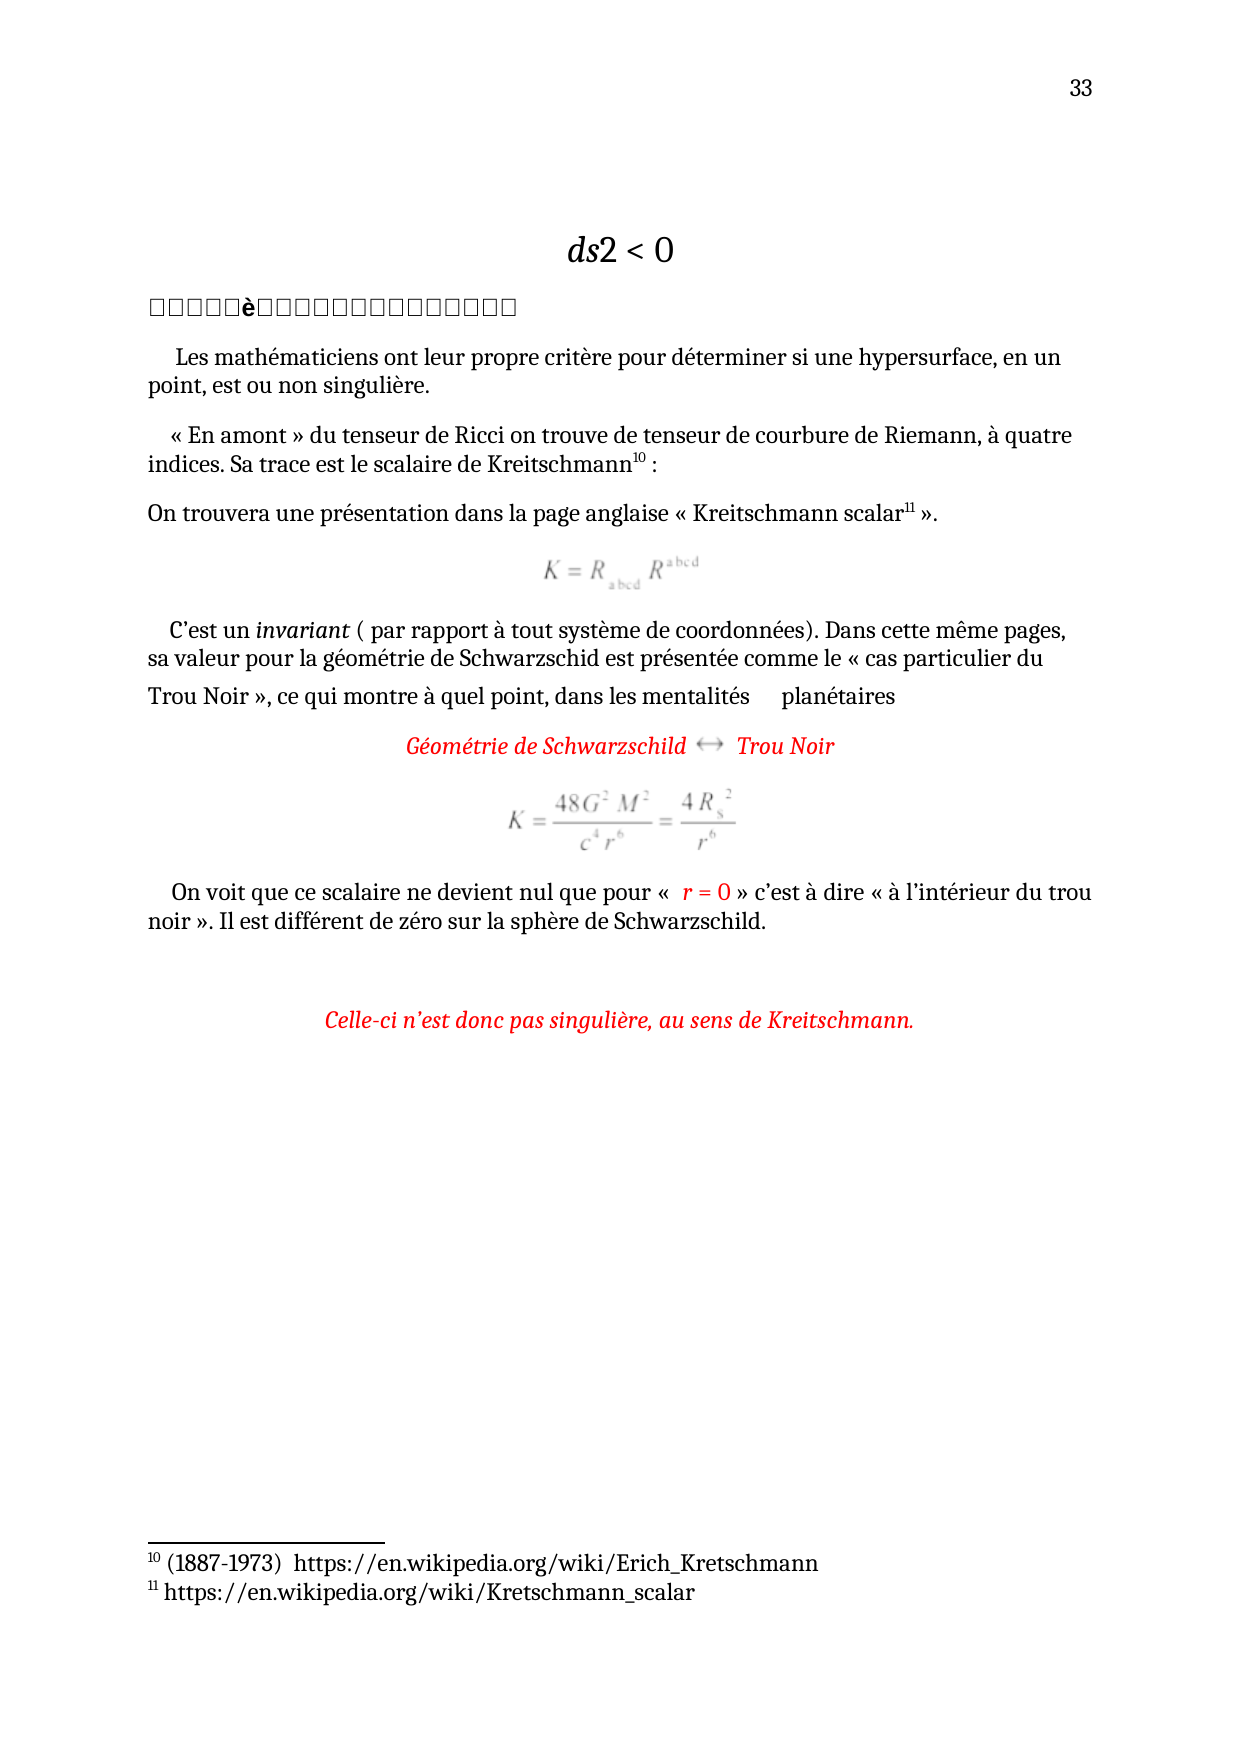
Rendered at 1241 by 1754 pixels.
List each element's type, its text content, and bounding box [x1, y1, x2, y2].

text Celle-ci n’est donc pas singulière, au sens de Kreitschmann. [148, 1006, 1093, 1034]
text On voit que ce scalaire ne devient nul que pour « r = 0 » c’est à dire « à l’intérieur du trou noir ». Il est différent de zéro sur la sphère de Schwarzschild. [148, 878, 1093, 935]
text ds2 < 0 [148, 148, 1093, 272]
text è [148, 293, 1093, 322]
text On trouvera une présentation dans la page anglaise « Kreitschmann scalar ». [148, 499, 1093, 528]
text « En amont » du tenseur de Ricci on trouve de tenseur de courbure de Riemann, à quatre indices. Sa trace est le scalaire de Kreitschmann : [148, 421, 1093, 478]
text Les mathématiciens ont leur propre critère pour déterminer si une hypersurface, en un point, est ou non singulière. [148, 343, 1093, 400]
text Géométrie de Schwarzschild Trou Noir [148, 732, 1093, 761]
text C’est un invariant ( par rapport à tout système de coordonnées). Dans cette même pages, sa valeur pour la géométrie de Schwarzschid est présentée comme le « cas particulier du Trou Noir », ce qui montre à quel point, dans les mentalités planétaires [148, 616, 1093, 711]
